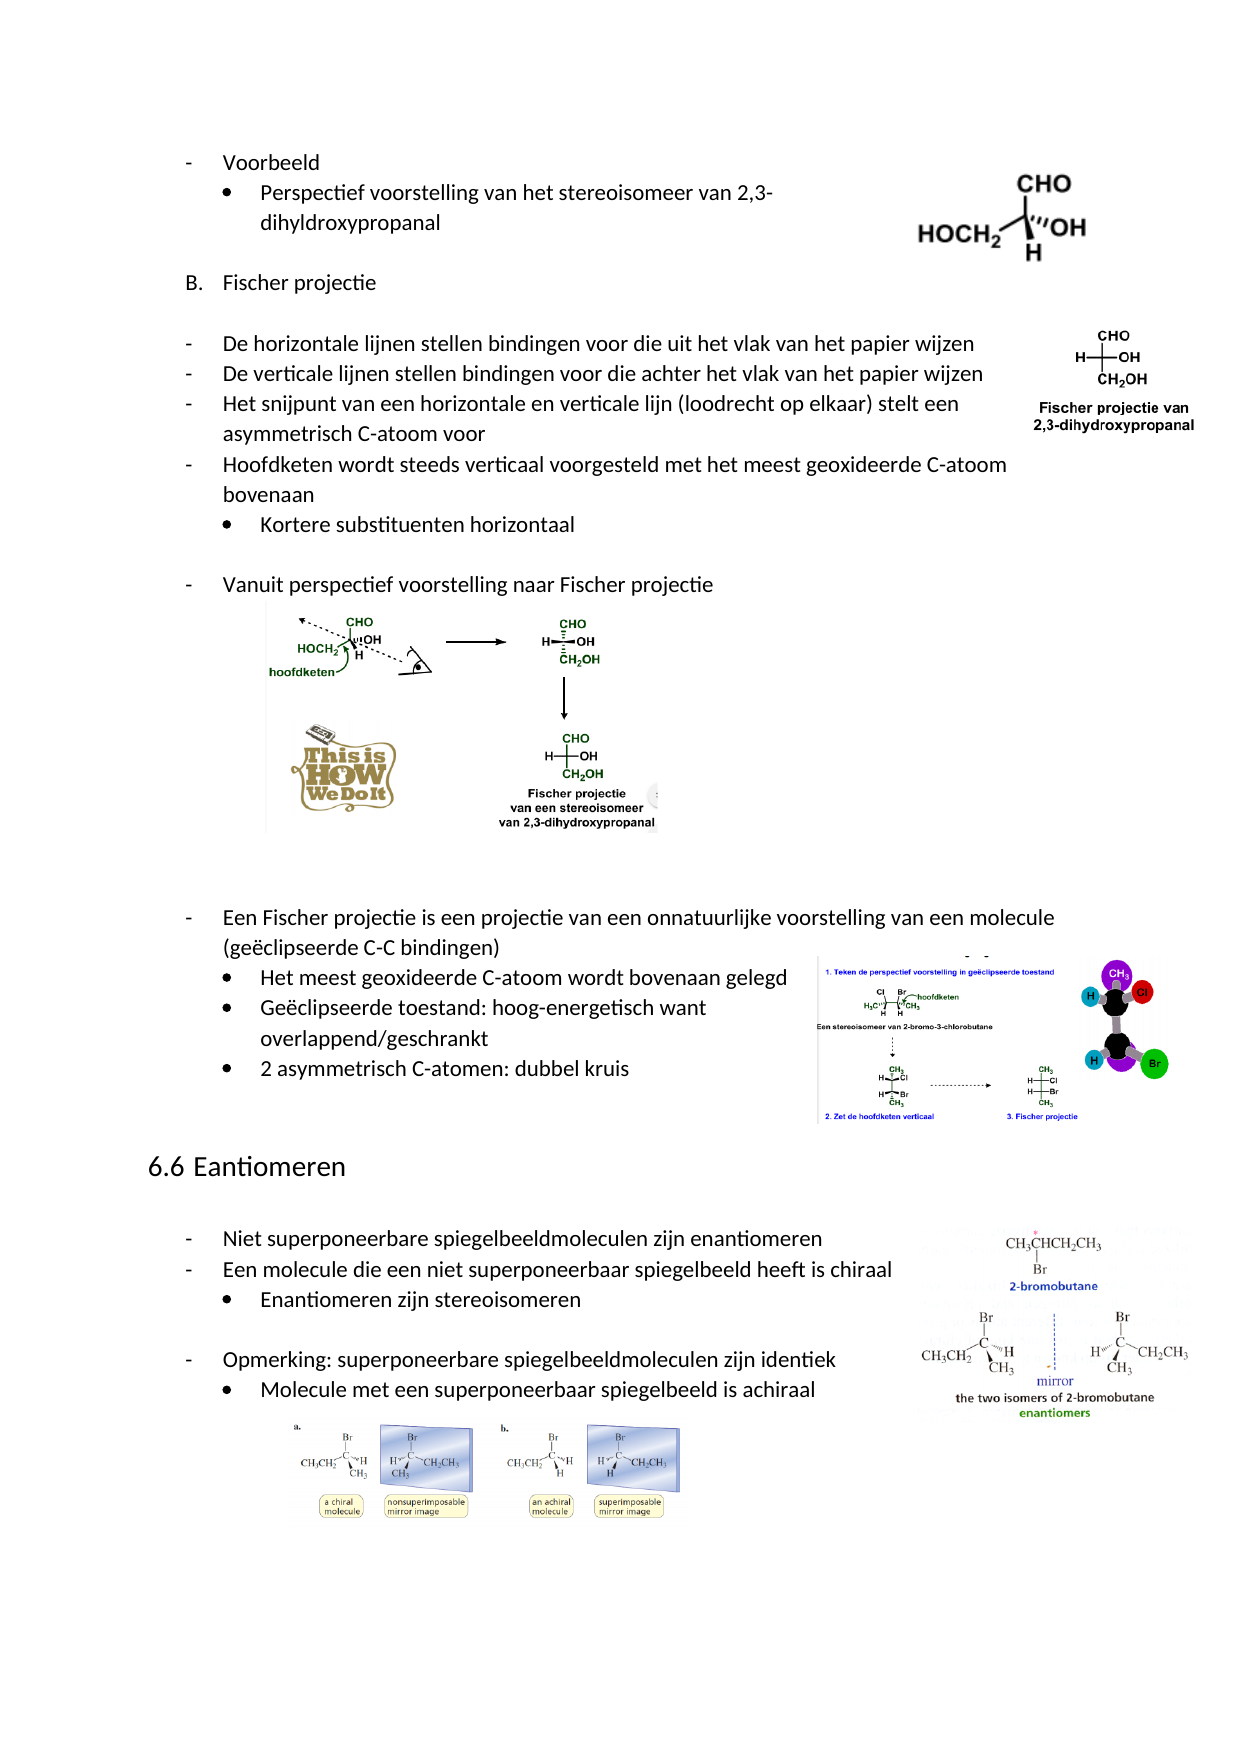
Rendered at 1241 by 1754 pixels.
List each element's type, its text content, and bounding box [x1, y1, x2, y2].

list 2 asymmetrisch C-atomen: dubbel kruis [223, 1054, 817, 1082]
list Vanuit perspectief voorstelling naar Fischer projectie [185, 571, 1093, 598]
picture [903, 149, 1105, 274]
picture [917, 1226, 1193, 1423]
list Niet superponeerbare spiegelbeeldmoleculen zijn enantiomeren [185, 1224, 1093, 1252]
list De verticale lijnen stellen bindingen voor die achter het vlak van het papier wijzen [185, 359, 1015, 387]
list Fischer projectie [185, 268, 1093, 296]
picture [1015, 316, 1205, 438]
list De horizontale lijnen stellen bindingen voor die uit het vlak van het papier wijzen [185, 329, 1015, 357]
list Het meest geoxideerde C-atoom wordt bovenaan gelegd [223, 963, 817, 991]
list Opmerking: superponeerbare spiegelbeeldmoleculen zijn identiek [185, 1345, 917, 1373]
list Molecule met een superponeerbaar spiegelbeeld is achiraal [223, 1376, 917, 1403]
list Enantiomeren zijn stereoisomeren [223, 1285, 917, 1313]
list Eantiomeren [148, 1148, 1093, 1183]
list Geëclipseerde toestand: hoog-energetisch want overlappend/geschrankt [223, 993, 817, 1052]
list Perspectief voorstelling van het stereoisomeer van 2,3-dihyldroxypropanal [223, 178, 903, 236]
list Hoofdketen wordt steeds verticaal voorgesteld met het meest geoxideerde C-atoom bovenaan [185, 450, 1093, 508]
list Het snijpunt van een horizontale en verticale lijn (loodrecht op elkaar) stelt een asymmetrisch C-atoom voor [185, 389, 1093, 447]
list Kortere substituenten horizontaal [223, 510, 1093, 538]
picture [265, 601, 658, 833]
picture [817, 956, 1172, 1124]
list Voorbeeld [185, 148, 1093, 176]
list Een Fischer projectie is een projectie van een onnatuurlijke voorstelling van een molecule (geëclipseerde C-C bindingen) [185, 903, 1093, 961]
list Een molecule die een niet superponeerbaar spiegelbeeld heeft is chiraal [185, 1255, 917, 1283]
picture [289, 1417, 688, 1527]
